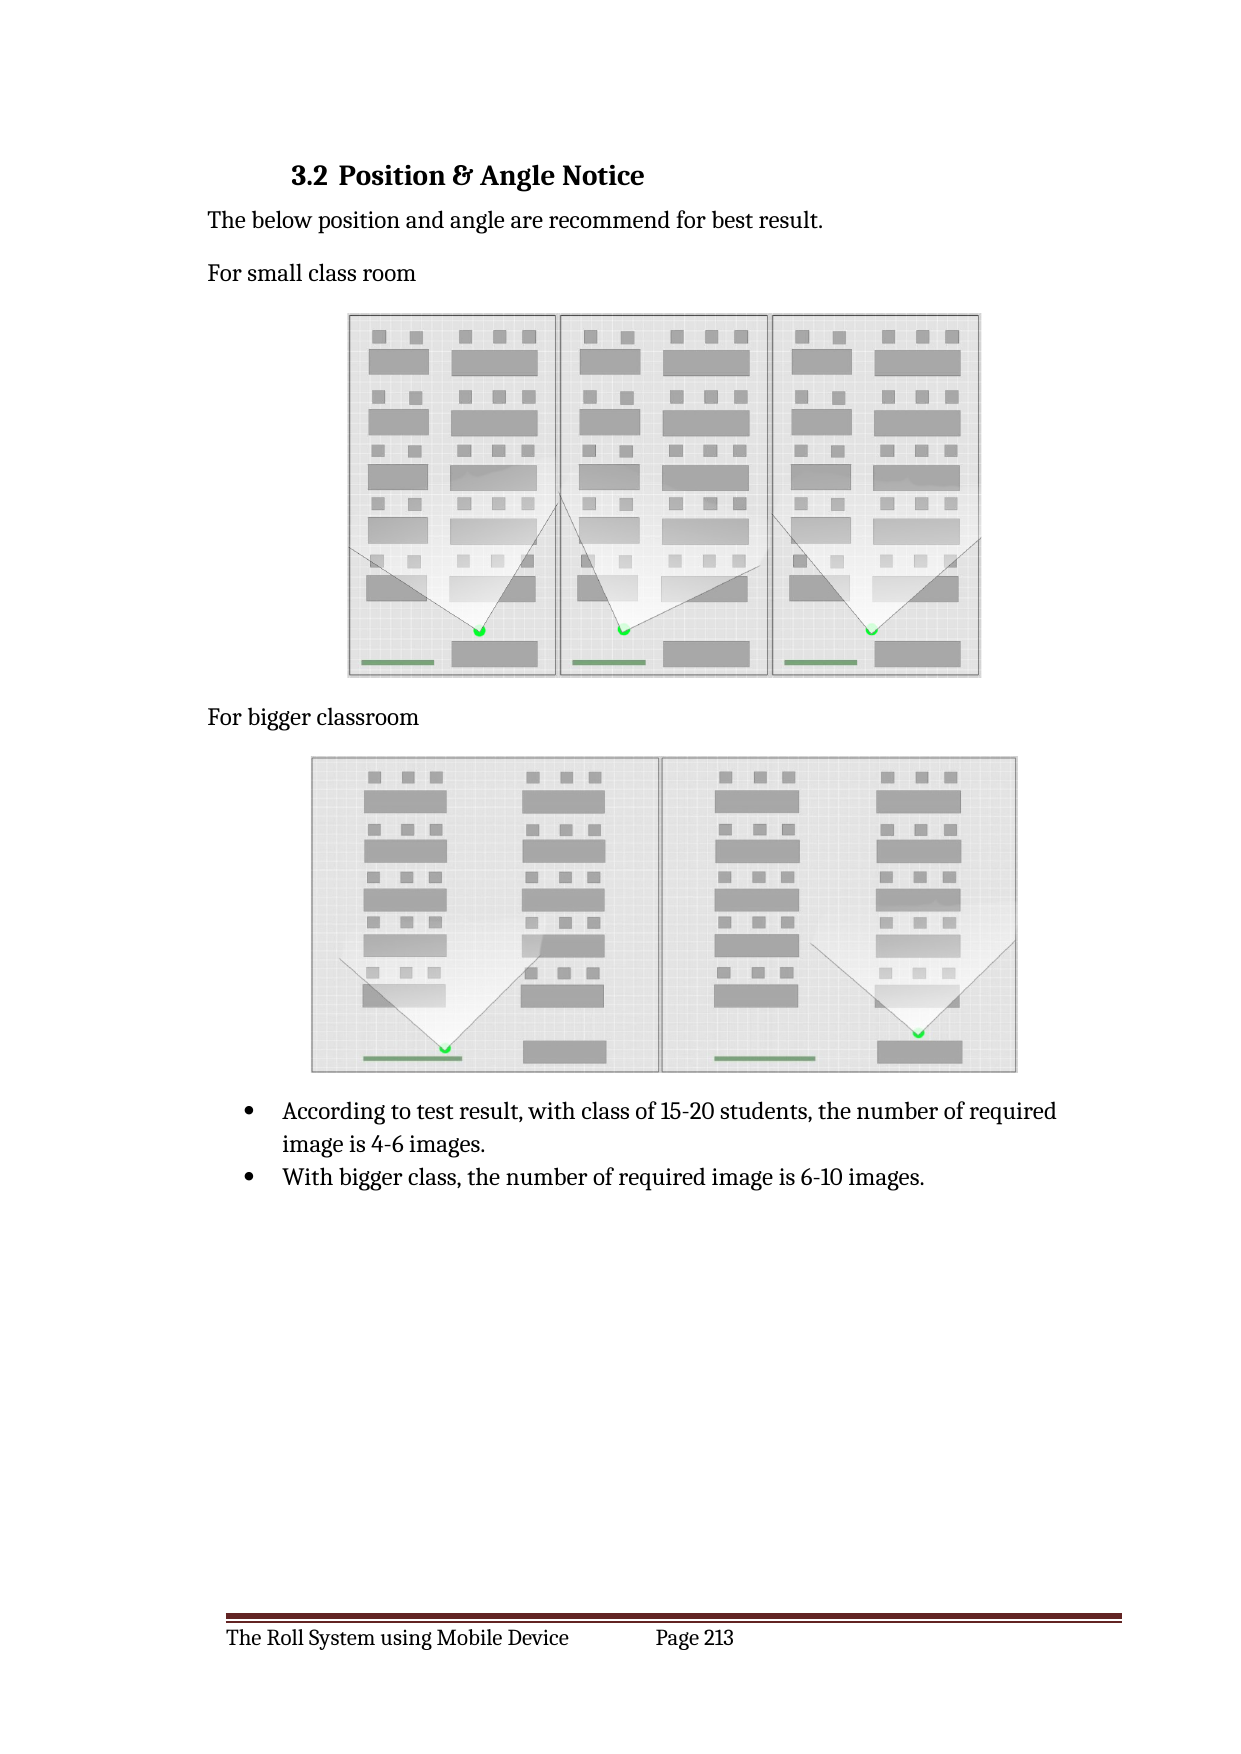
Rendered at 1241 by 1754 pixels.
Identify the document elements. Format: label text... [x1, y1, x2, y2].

text The below position and angle are recommend for best result. [207, 206, 1122, 234]
list With bigger class, the number of required image is 6-10 images. [244, 1163, 1122, 1192]
list According to test result, with class of 15-20 students, the number of required image is 4-6 images. [244, 1097, 1122, 1159]
picture [310, 756, 1018, 1073]
text For small class room [207, 259, 1122, 288]
picture [347, 313, 982, 678]
text For bigger classroom [207, 703, 1122, 732]
subtitle Position & Angle Notice [291, 159, 1122, 193]
